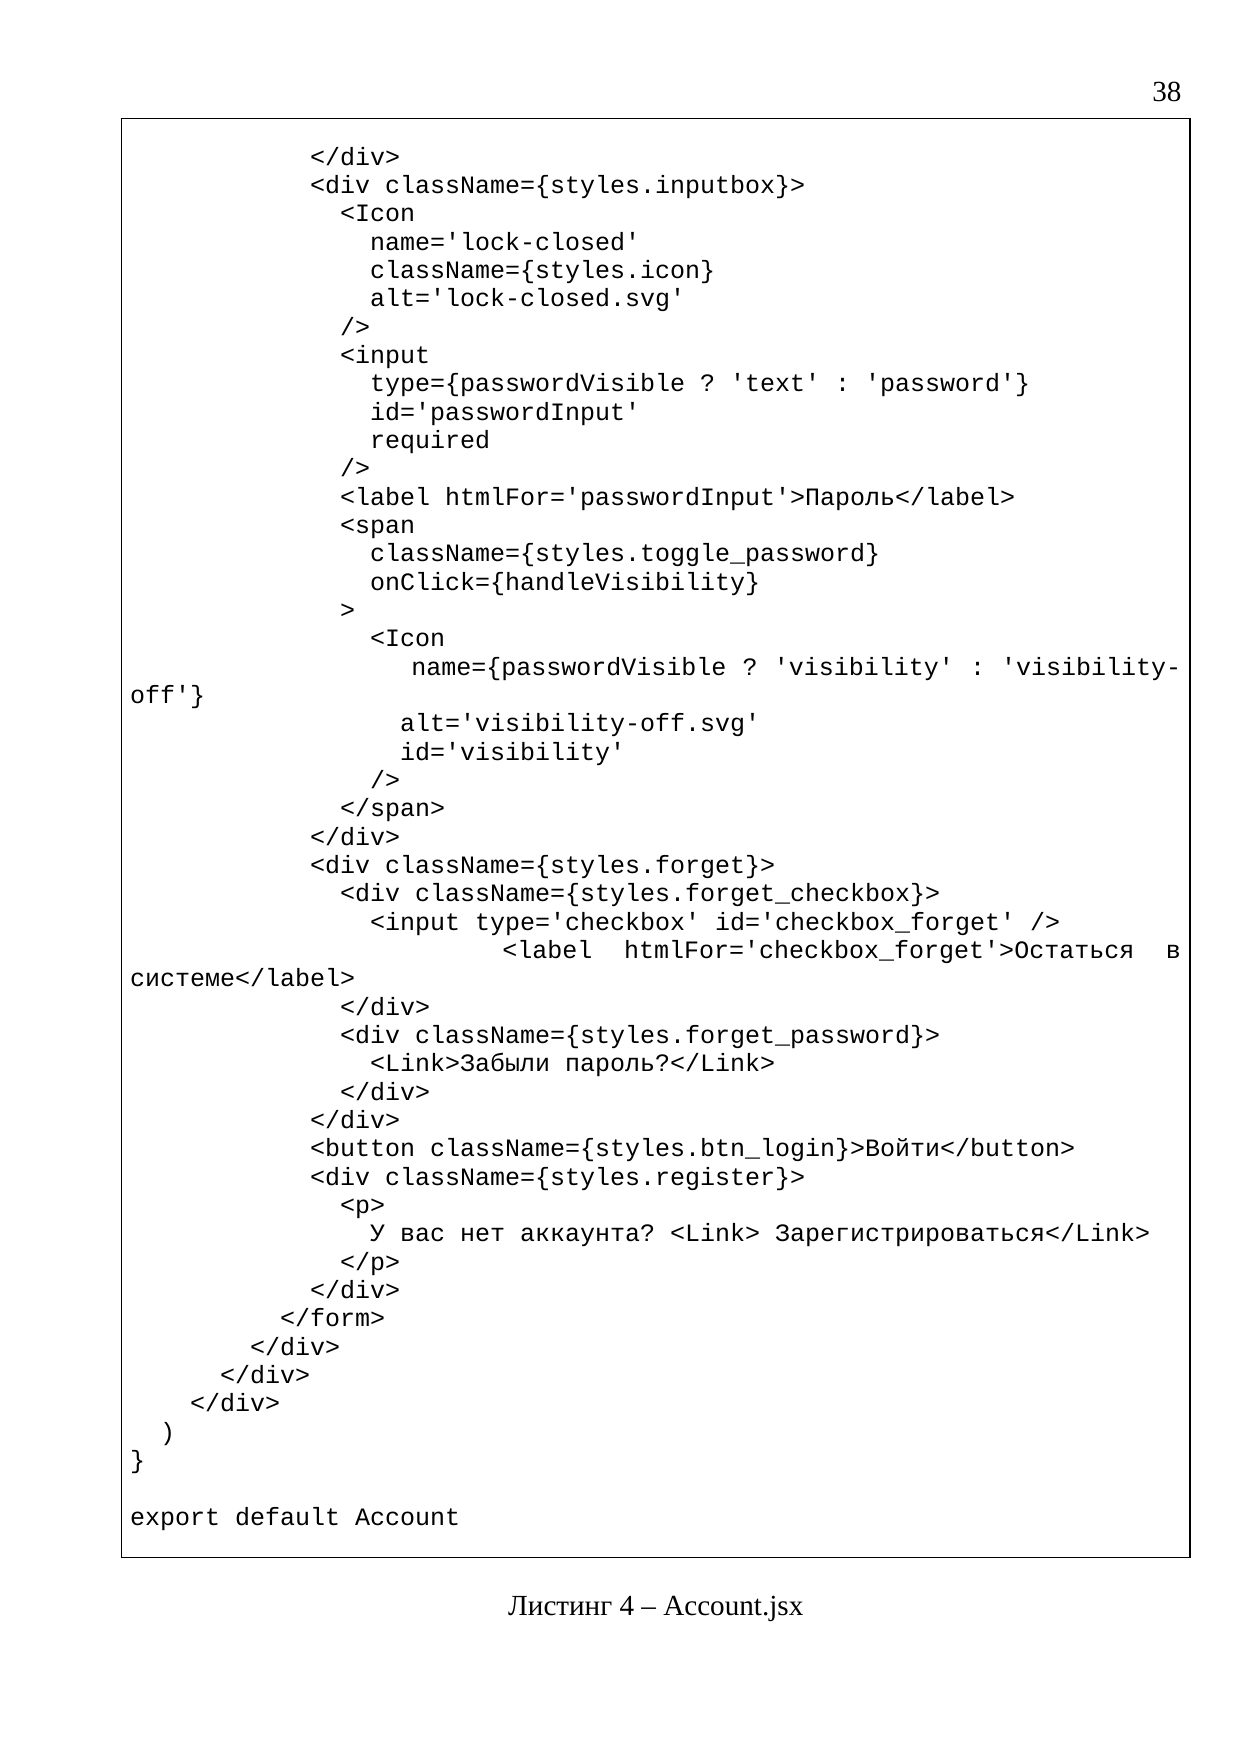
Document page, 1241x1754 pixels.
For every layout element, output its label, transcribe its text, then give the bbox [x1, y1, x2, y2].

text Листинг 4 – Account.jsx [130, 1588, 1181, 1621]
text </div> [130, 1277, 1181, 1306]
text type={passwordVisible ? 'text' : 'password'} [130, 371, 1181, 399]
text onClick={handleVisibility} [130, 569, 1181, 597]
text </p> [130, 1249, 1181, 1277]
text className={styles.toggle_password} [130, 541, 1181, 569]
text <label htmlFor='checkbox_forget'>Остаться в системе</label> [130, 937, 1181, 994]
text id='passwordInput' [130, 399, 1181, 427]
text <Link>Забыли пароль?</Link> [130, 1051, 1181, 1079]
text </span> [130, 796, 1181, 824]
text </div> [130, 1391, 1181, 1419]
text alt='visibility-off.svg' [130, 711, 1181, 739]
text <input type='checkbox' id='checkbox_forget' /> [130, 909, 1181, 937]
text name={passwordVisible ? 'visibility' : 'visibility-off'} [130, 654, 1181, 711]
text <p> [130, 1192, 1181, 1221]
text <div className={styles.forget}> [130, 852, 1181, 881]
text <div className={styles.forget_checkbox}> [130, 881, 1181, 909]
text id='visibility' [130, 739, 1181, 767]
text } [130, 1447, 1181, 1476]
text <Icon [130, 626, 1181, 654]
text </div> [130, 824, 1181, 852]
text </div> [130, 1334, 1181, 1362]
text <div className={styles.forget_password}> [130, 1022, 1181, 1051]
text <span [130, 512, 1181, 541]
text <label htmlFor='passwordInput'>Пароль</label> [130, 484, 1181, 512]
text /> [130, 456, 1181, 484]
text <button className={styles.btn_login}>Войти</button> [130, 1136, 1181, 1164]
text </div> [122, 119, 1189, 172]
text export default Account [122, 1478, 1189, 1557]
text ) [130, 1419, 1181, 1447]
text <input [130, 342, 1181, 371]
text </div> [130, 1107, 1181, 1136]
text className={styles.icon} [130, 257, 1181, 286]
text <div className={styles.inputbox}> [130, 172, 1181, 201]
text name='lock-closed' [130, 229, 1181, 257]
text <Icon [130, 201, 1181, 229]
text </div> [130, 1362, 1181, 1391]
text У вас нет аккаунта? <Link> Зарегистрироваться</Link> [130, 1221, 1181, 1249]
text </div> [130, 994, 1181, 1022]
text /> [130, 767, 1181, 796]
text </form> [130, 1306, 1181, 1334]
text required [130, 427, 1181, 456]
text </div> [130, 1079, 1181, 1107]
text alt='lock-closed.svg' [130, 286, 1181, 314]
text > [130, 597, 1181, 626]
text <div className={styles.register}> [130, 1164, 1181, 1192]
text /> [130, 314, 1181, 342]
